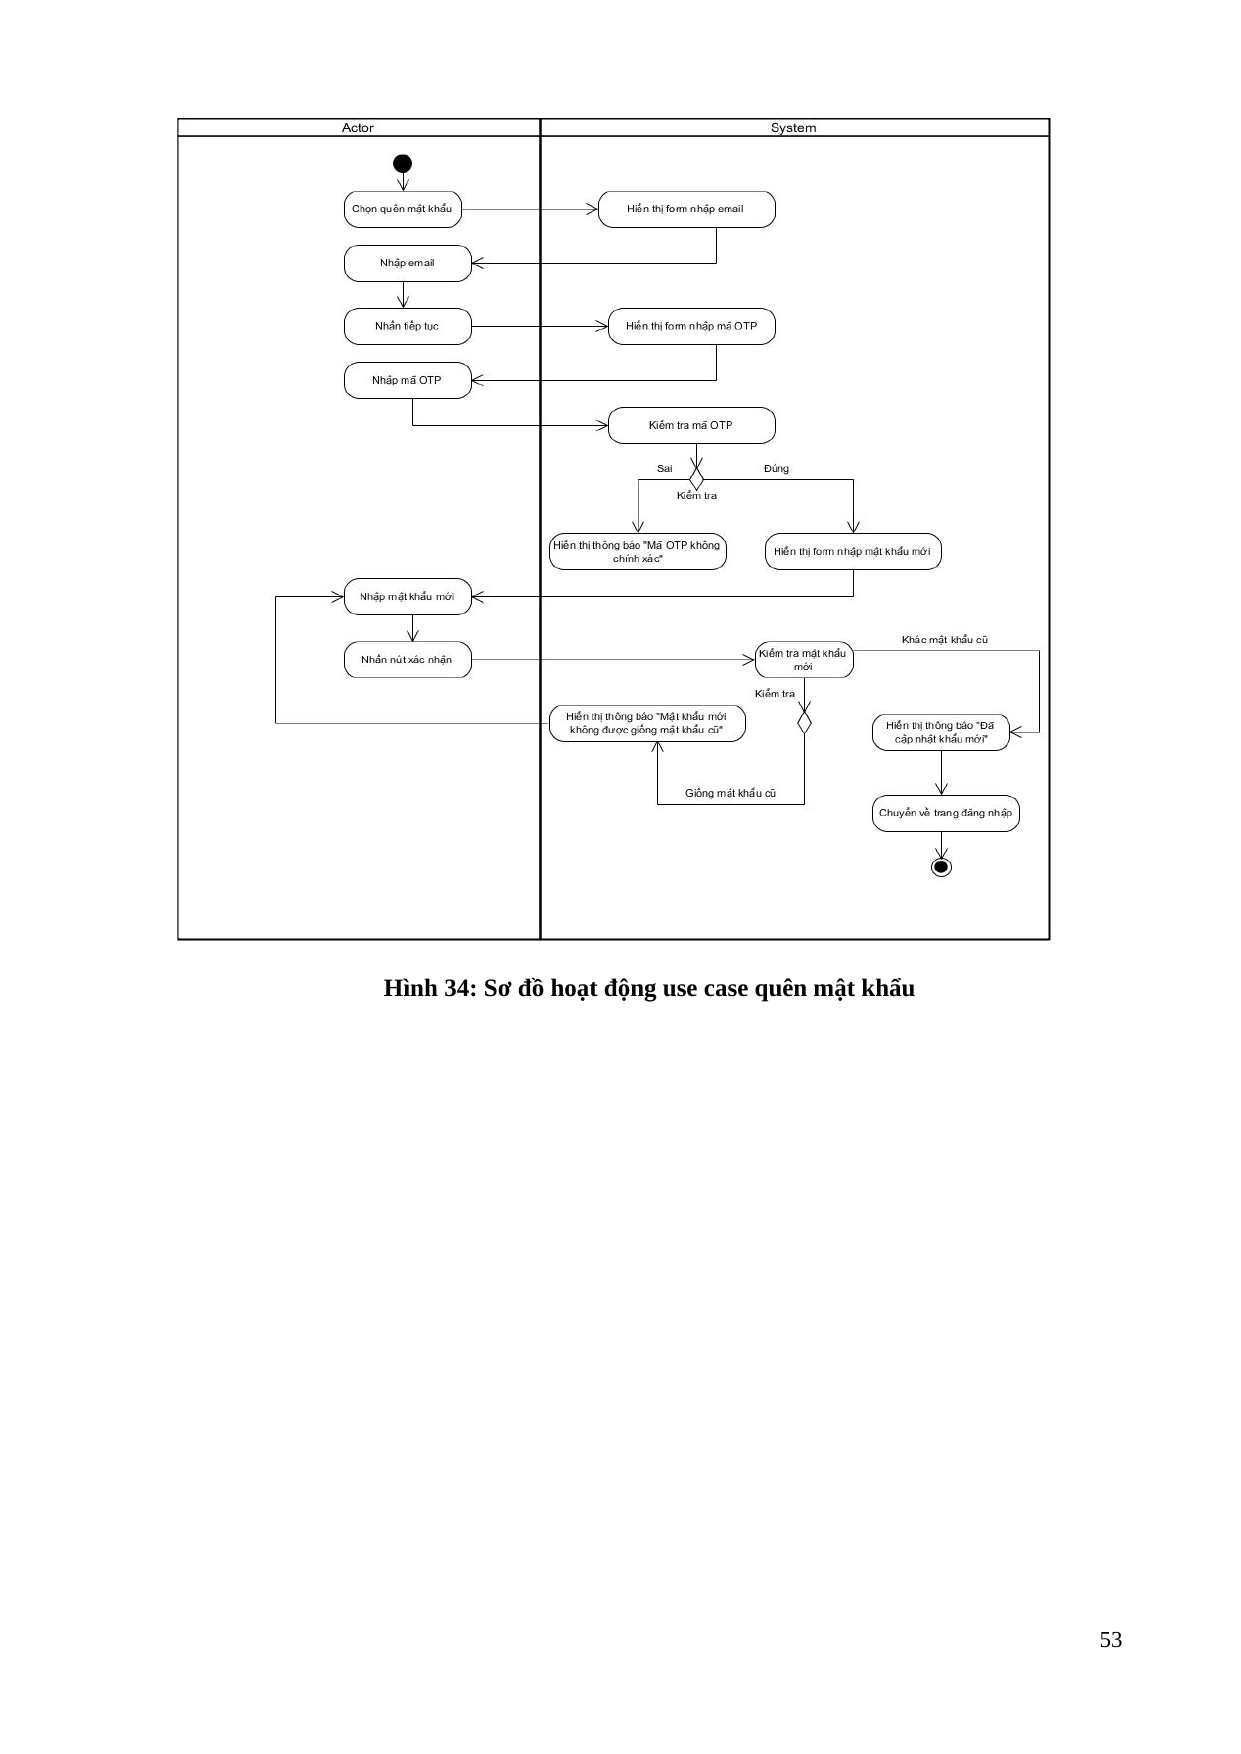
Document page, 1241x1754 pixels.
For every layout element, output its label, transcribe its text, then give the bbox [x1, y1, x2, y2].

text Hình 34: Sơ đồ hoạt động use case quên mật khẩu [177, 973, 1122, 1002]
picture [177, 118, 1054, 944]
